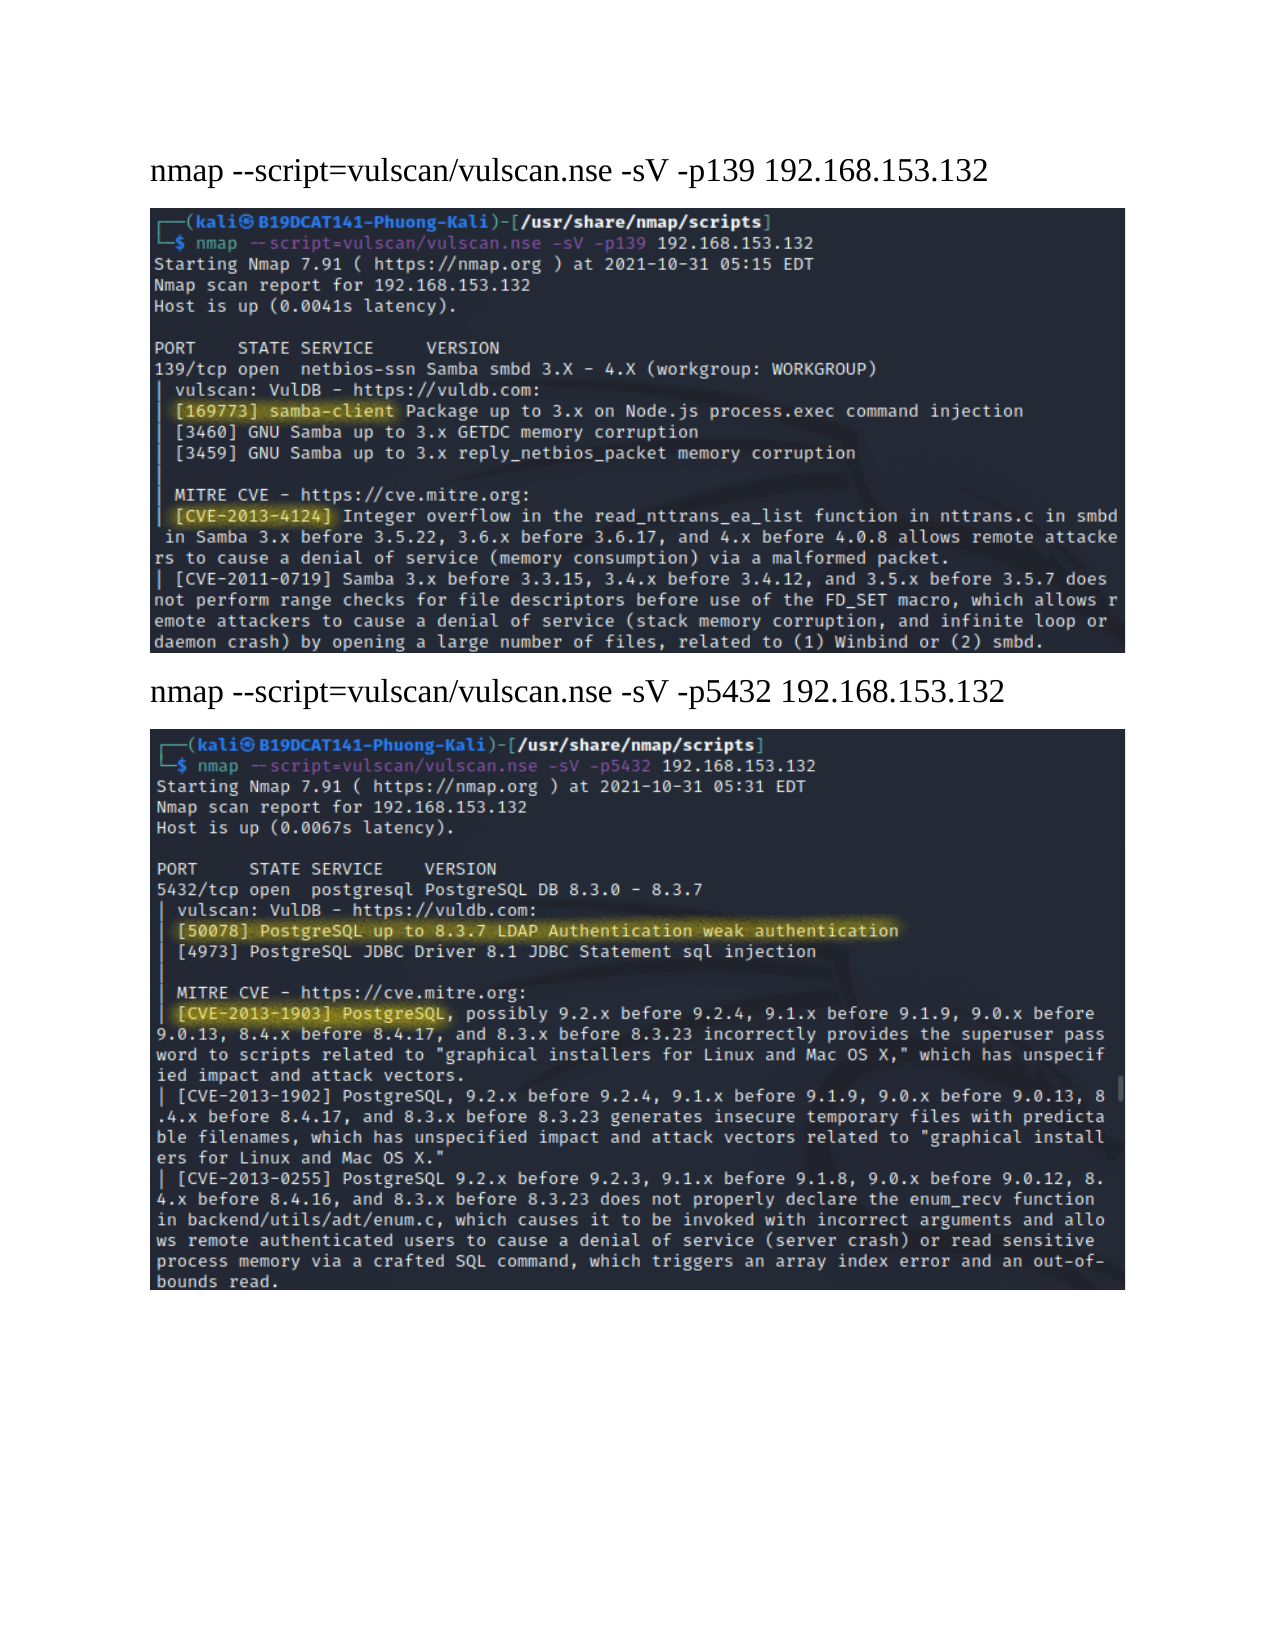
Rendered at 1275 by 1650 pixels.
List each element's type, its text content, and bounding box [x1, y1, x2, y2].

text nmap --script=vulscan/vulscan.nse -sV -p139 192.168.153.132 [150, 150, 1125, 188]
picture [150, 729, 1125, 1290]
picture [150, 208, 1125, 653]
text nmap --script=vulscan/vulscan.nse -sV -p5432 192.168.153.132 [150, 672, 1125, 710]
